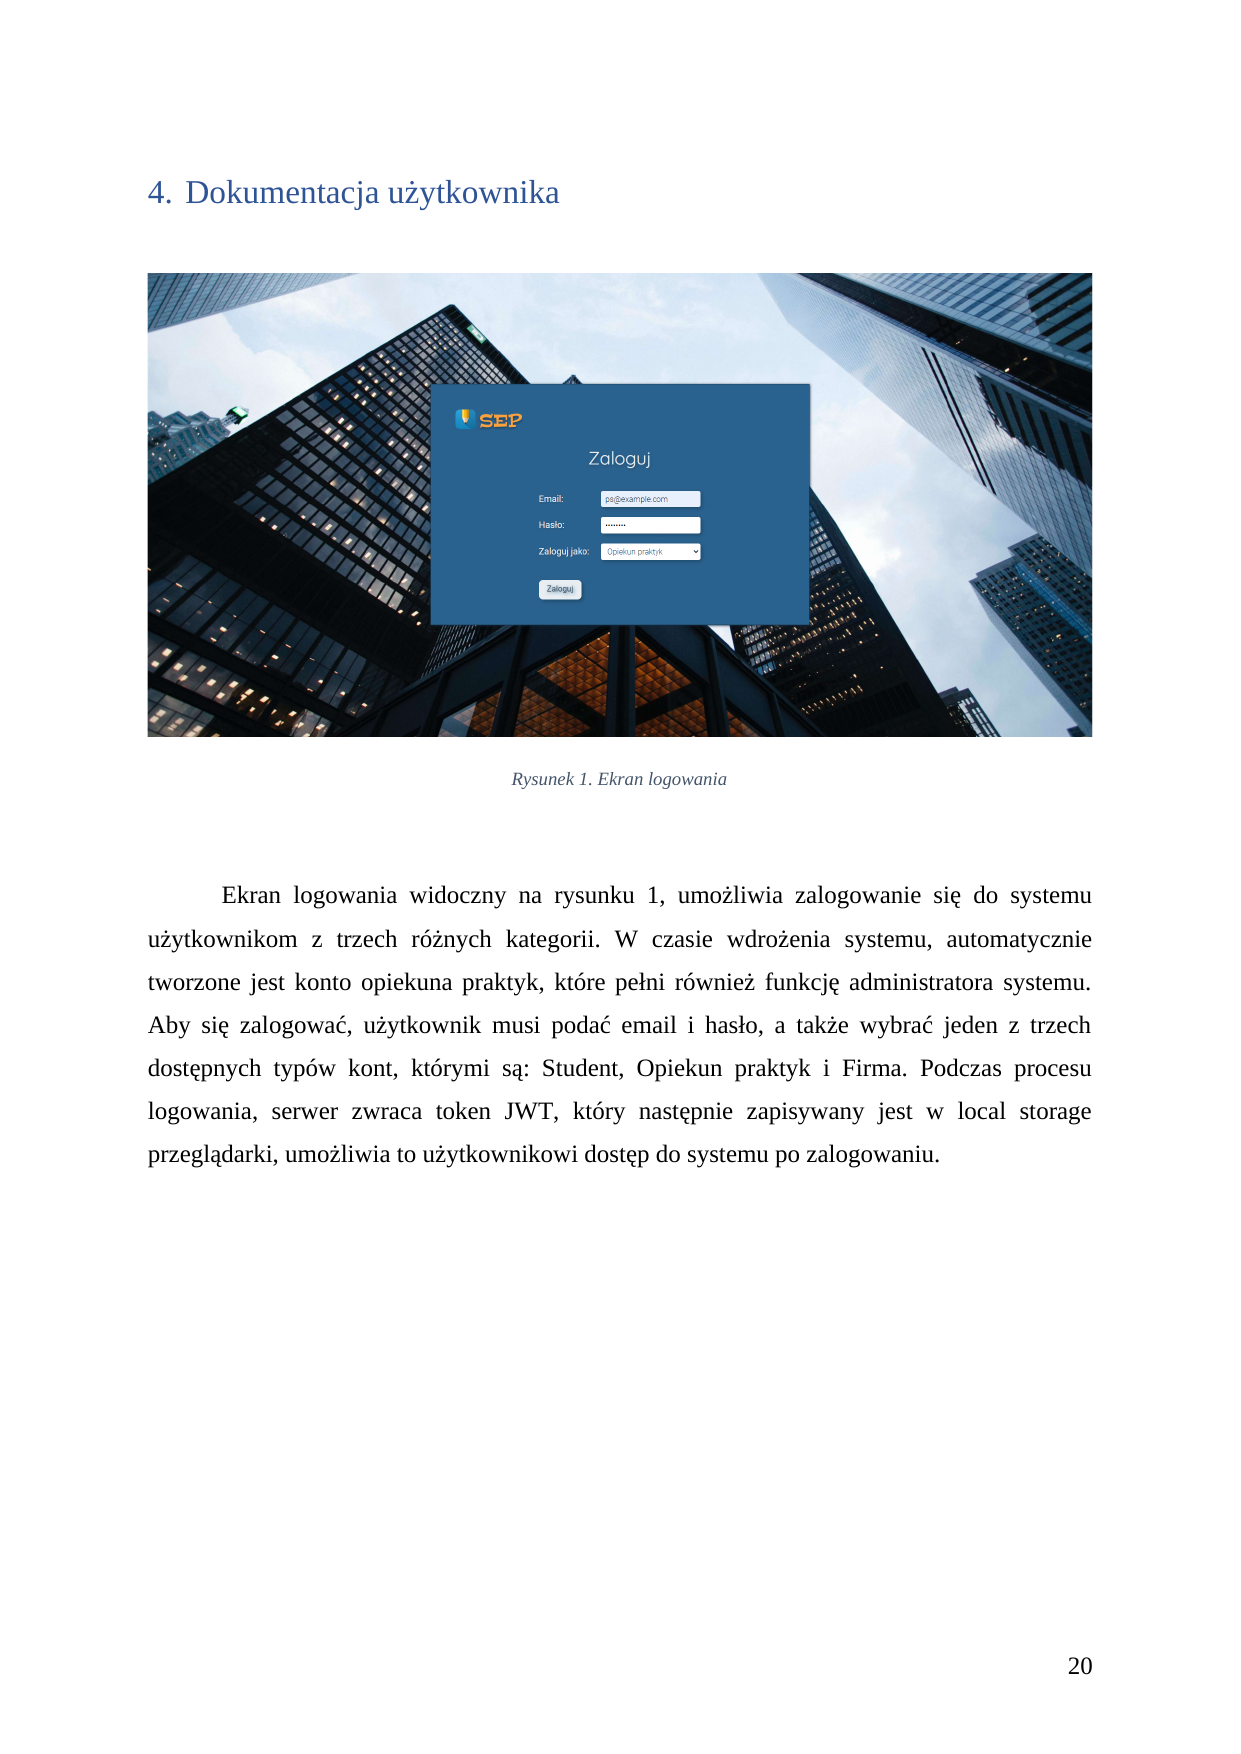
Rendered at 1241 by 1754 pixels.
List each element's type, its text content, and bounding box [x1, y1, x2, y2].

picture [147, 273, 1093, 737]
subtitle Dokumentacja użytkownika [148, 173, 1093, 211]
text Rysunek 1. Ekran logowania [148, 768, 1093, 789]
text Ekran logowania widoczny na rysunku 1, umożliwia zalogowanie się do systemu użytkownikom z trzech różnych kategorii. W czasie wdrożenia systemu, automatycznie tworzone jest konto opiekuna praktyk, które pełni również funkcję administratora systemu. Aby się zalogować, użytkownik musi podać email i hasło, a także wybrać jeden z trzech dostępnych typów kont, którymi są: Student, Opiekun praktyk i Firma. Podczas procesu logowania, serwer zwraca token JWT, który następnie zapisywany jest w local storage przeglądarki, umożliwia to użytkownikowi dostęp do systemu po zalogowaniu. [148, 881, 1093, 1168]
